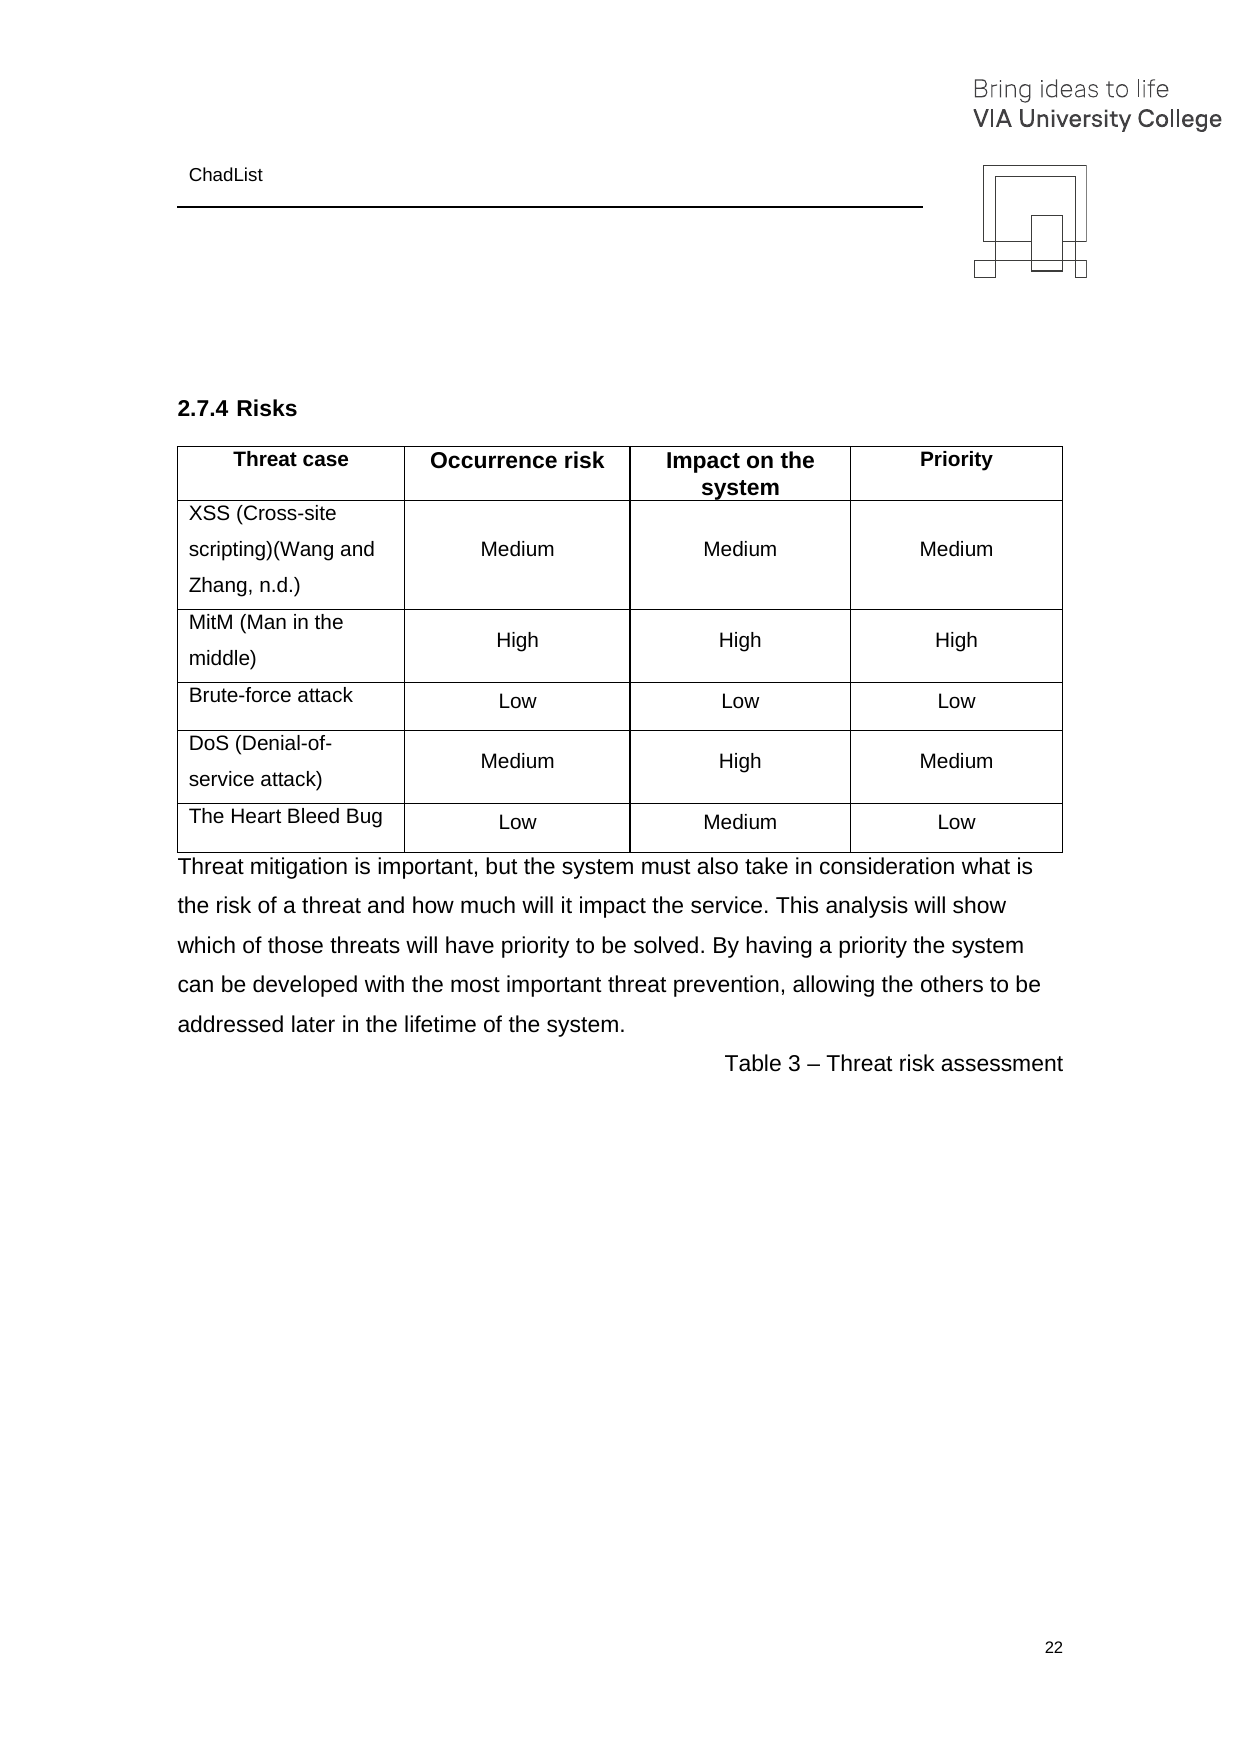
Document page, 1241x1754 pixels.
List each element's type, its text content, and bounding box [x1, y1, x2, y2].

table_cell High [631, 610, 850, 682]
table_cell Medium [851, 731, 1062, 803]
table_cell Low [405, 804, 629, 852]
table_header Impact on the system [631, 447, 850, 500]
text Threat mitigation is important, but the system must also take in consideration what is the risk of a threat and how much will it impact the service. This analysis will show which of those threats will have priority to be solved. By having a priority the system can be developed with the most important threat prevention, allowing the others to be addressed later in the lifetime of the system. [177, 853, 1063, 1037]
table_cell XSS (Cross-site scripting) [178, 501, 404, 609]
table_cell Medium [851, 501, 1062, 609]
table_cell High [851, 610, 1062, 682]
subtitle Risks [177, 390, 1063, 421]
table_cell Medium [405, 501, 629, 609]
table_cell High [405, 610, 629, 682]
table_cell High [631, 731, 850, 803]
table_cell Low [631, 683, 850, 730]
table_cell MitM (Man in the middle) [178, 610, 404, 682]
table_cell Low [851, 804, 1062, 852]
table_cell Low [851, 683, 1062, 730]
table_header Priority [851, 447, 1062, 500]
table_cell Medium [405, 731, 629, 803]
table_cell DoS (Denial-of-service attack) [178, 731, 404, 803]
table_cell Medium [631, 804, 850, 852]
table_header Threat case [178, 447, 404, 500]
table_cell Brute-force attack [178, 683, 404, 730]
table_cell The Heart Bleed Bug [178, 804, 404, 852]
table_cell Medium [631, 501, 850, 609]
text Table 3 – Threat risk assessment [177, 1050, 1063, 1076]
table_cell Low [405, 683, 629, 730]
table_header Occurrence risk [405, 447, 629, 500]
